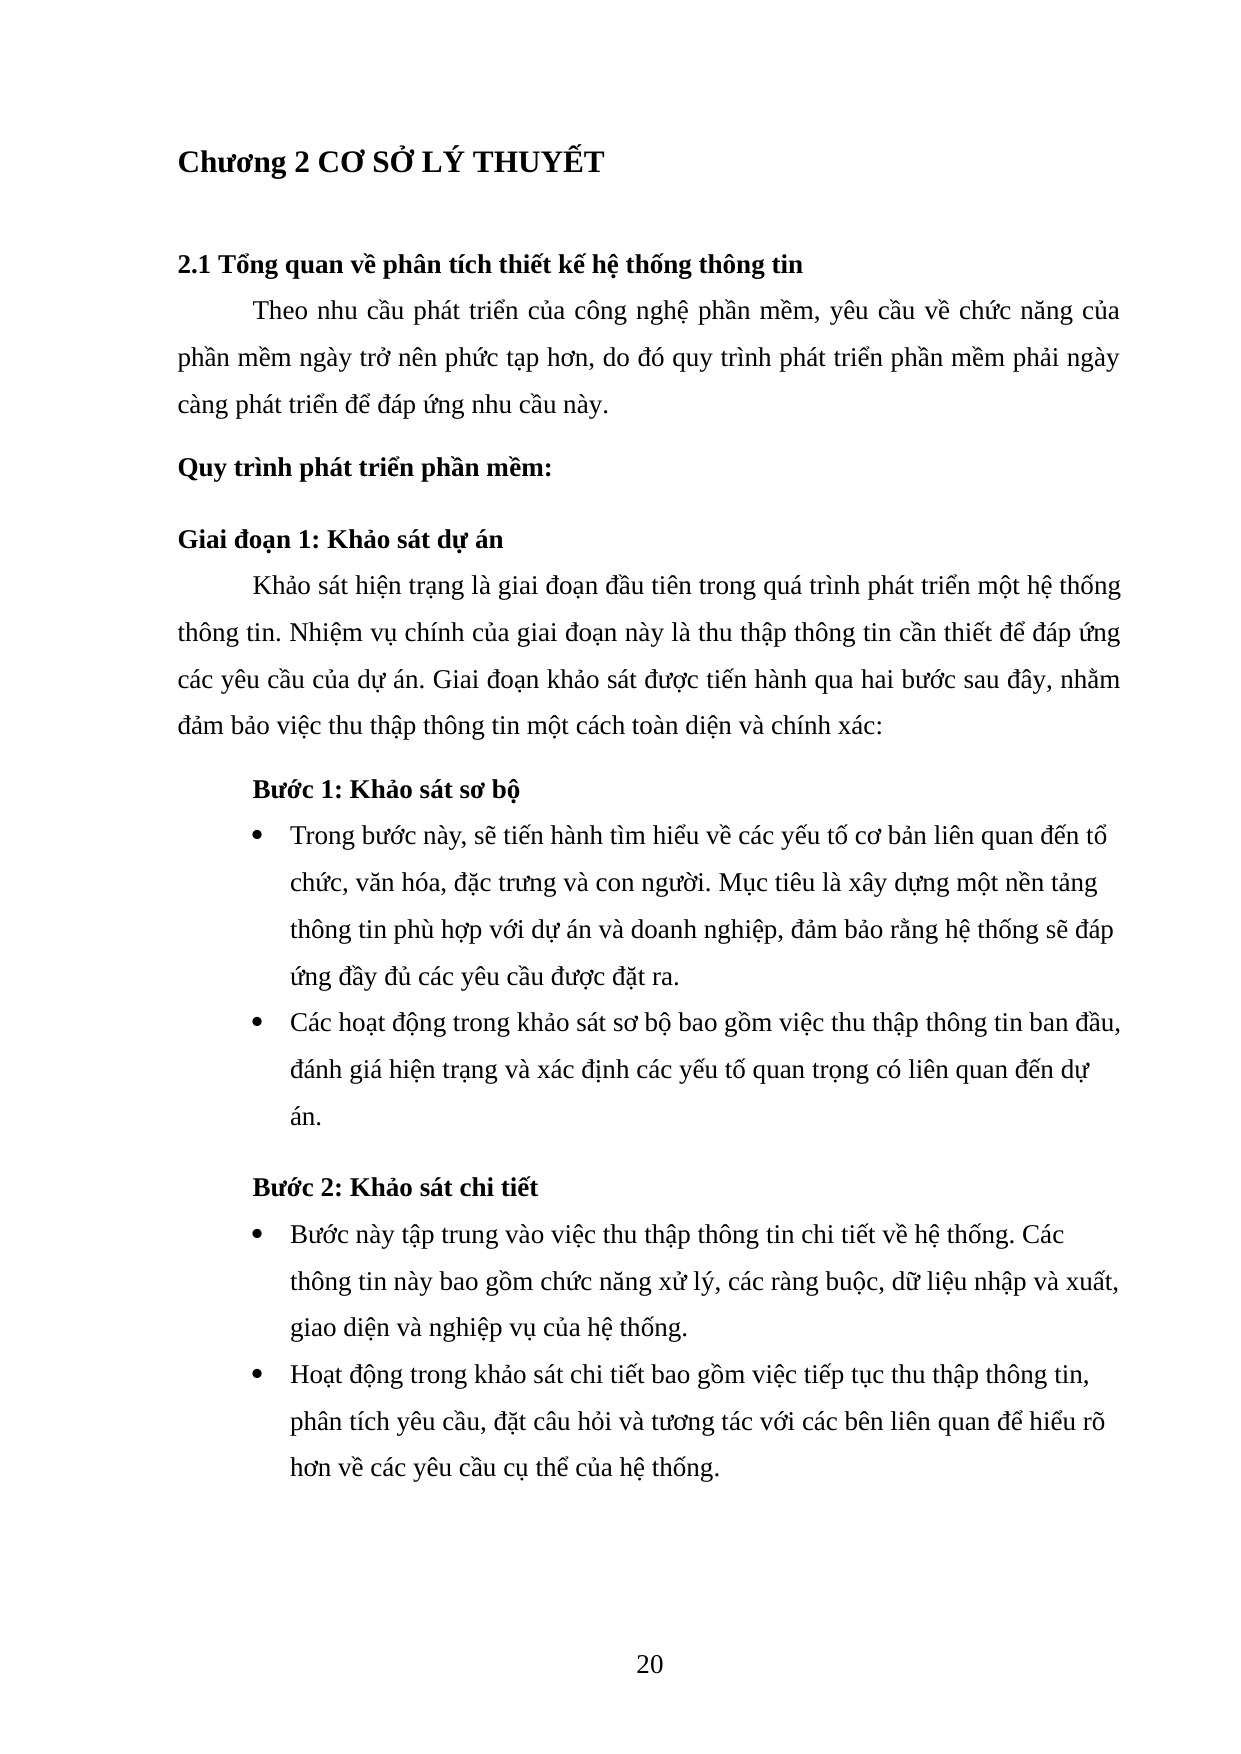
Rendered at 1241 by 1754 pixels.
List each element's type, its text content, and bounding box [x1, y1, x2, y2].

text Bước 2: Khảo sát chi tiết [177, 1171, 1122, 1202]
list Hoạt động trong khảo sát chi tiết bao gồm việc tiếp tục thu thập thông tin, phân tích yêu cầu, đặt câu hỏi và tương tác với các bên liên quan để hiểu rõ hơn về các yêu cầu cụ thể của hệ thống. [252, 1358, 1122, 1483]
subtitle CƠ SỞ LÝ THUYẾT [177, 143, 1122, 179]
list Bước này tập trung vào việc thu thập thông tin chi tiết về hệ thống. Các thông tin này bao gồm chức năng xử lý, các ràng buộc, dữ liệu nhập và xuất, giao diện và nghiệp vụ của hệ thống. [252, 1218, 1122, 1343]
text Giai đoạn 1: Khảo sát dự án [177, 523, 1122, 554]
text Bước 1: Khảo sát sơ bộ [177, 773, 1122, 804]
text Khảo sát hiện trạng là giai đoạn đầu tiên trong quá trình phát triển một hệ thống thông tin. Nhiệm vụ chính của giai đoạn này là thu thập thông tin cần thiết để đáp ứng các yêu cầu của dự án. Giai đoạn khảo sát được tiến hành qua hai bước sau đây, nhằm đảm bảo việc thu thập thông tin một cách toàn diện và chính xác: [177, 569, 1122, 741]
text Theo nhu cầu phát triển của công nghệ phần mềm, yêu cầu về chức năng của phần mềm ngày trở nên phức tạp hơn, do đó quy trình phát triển phần mềm phải ngày càng phát triển để đáp ứng nhu cầu này. [177, 294, 1122, 419]
list Các hoạt động trong khảo sát sơ bộ bao gồm việc thu thập thông tin ban đầu, đánh giá hiện trạng và xác định các yếu tố quan trọng có liên quan đến dự án. [252, 1006, 1122, 1131]
list Trong bước này, sẽ tiến hành tìm hiểu về các yếu tố cơ bản liên quan đến tổ chức, văn hóa, đặc trưng và con người. Mục tiêu là xây dựng một nền tảng thông tin phù hợp với dự án và doanh nghiệp, đảm bảo rằng hệ thống sẽ đáp ứng đầy đủ các yêu cầu được đặt ra. [252, 819, 1122, 991]
subtitle 2.1 Tổng quan về phân tích thiết kế hệ thống thông tin [177, 248, 1122, 279]
text Quy trình phát triển phần mềm: [177, 451, 1122, 482]
